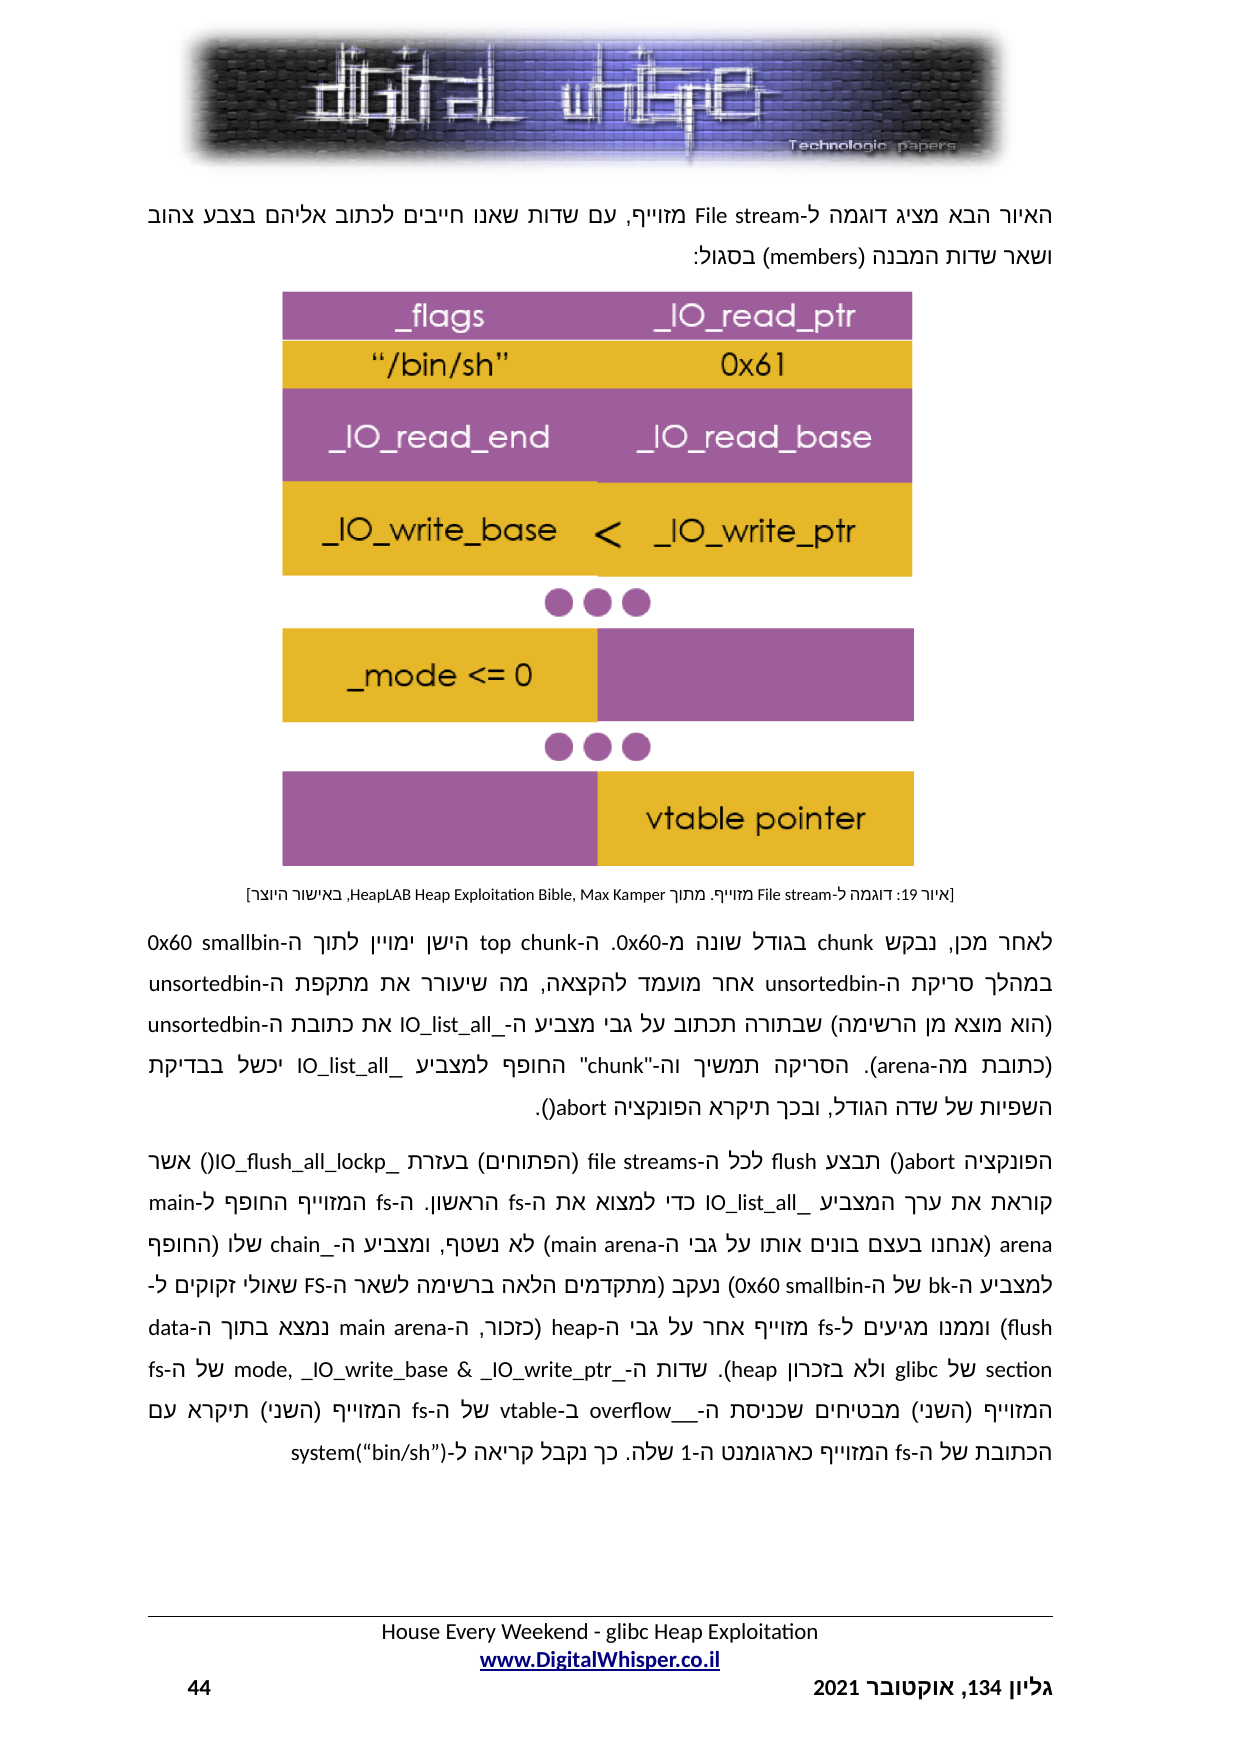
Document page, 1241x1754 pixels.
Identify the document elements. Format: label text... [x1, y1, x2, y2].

text לאחר מכן, נבקש chunk בגודל שונה מ-0x60. ה-top chunk הישן ימויין לתוך ה-0x60 smallbin במהלך סריקת ה-unsortedbin אחר מועמד להקצאה, מה שיעורר את מתקפת ה-unsortedbin (הוא מוצא מן הרשימה) שבתורה תכתוב על גבי מצביע ה-_IO_list_all את כתובת ה-unsortedbin (כתובת מה-arena). הסריקה תמשיך וה-"chunk" החופף למצביע _IO_list_all יכשל בבדיקת השפיות של שדה הגודל, ובכך תיקרא הפונקציה abort(). [148, 928, 1053, 1121]
text האיור הבא מציג דוגמה ל-File stream מזוייף, עם שדות שאנו חייבים לכתוב אליהם בצבע צהוב ושאר שדות המבנה (members) בסגול: [148, 201, 1053, 270]
picture [278, 284, 922, 870]
picture [147, 19, 1047, 178]
text [איור 19: דוגמה ל-File stream מזוייף. מתוך HeapLAB Heap Exploitation Bible, Max Kamper, באישור היוצר] [148, 884, 1053, 904]
text הפונקציה abort() תבצע flush לכל ה-file streams (הפתוחים) בעזרת _IO_flush_all_lockp() אשר קוראת את ערך המצביע _IO_list_all כדי למצוא את ה-fs הראשון. ה-fs המזוייף החופף ל-main arena (אנחנו בעצם בונים אותו על גבי ה-main arena) לא נשטף, ומצביע ה-_chain שלו (החופף למצביע ה-bk של ה-0x60 smallbin) נעקב (מתקדמים הלאה ברשימה לשאר ה-FS שאולי זקוקים ל-flush) וממנו מגיעים ל-fs מזוייף אחר על גבי ה-heap (כזכור, ה-main arena נמצא בתוך ה-data section של glibc ולא בזכרון heap). שדות ה-_mode, _IO_write_base & _IO_write_ptr של ה-fs המזוייף (השני) מבטיחים שכניסת ה-__overflow ב-vtable של ה-fs המזוייף (השני) תיקרא עם הכתובת של ה-fs המזוייף כארגומנט ה-1 שלה. כך נקבל קריאה ל-system(“bin/sh”) [148, 1147, 1053, 1466]
